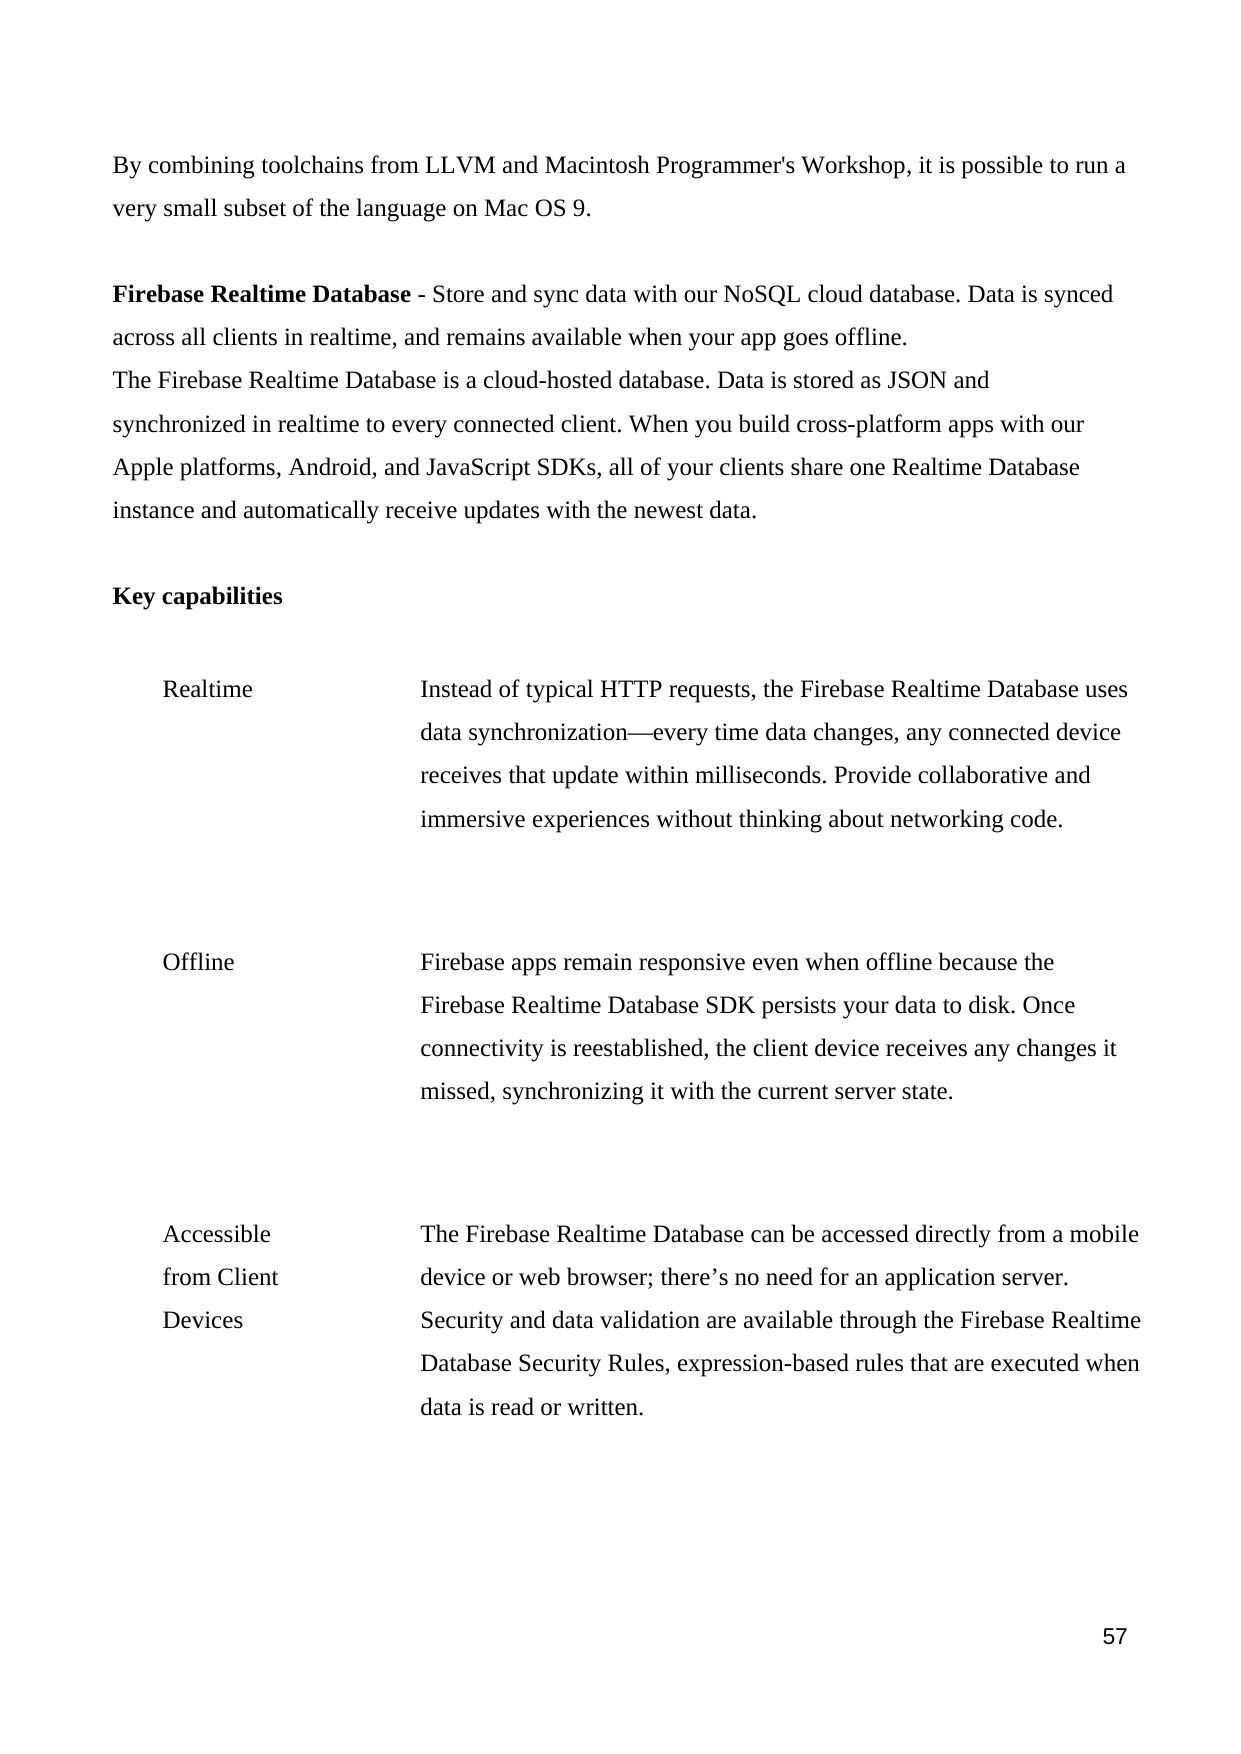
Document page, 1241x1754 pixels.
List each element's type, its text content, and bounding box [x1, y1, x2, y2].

table_header Instead of typical HTTP requests, the Firebase Realtime Database uses data synchronization—every time data changes, any connected device receives that update within milliseconds. Provide collaborative and immersive experiences without thinking about networking code. [370, 624, 1194, 897]
table_cell Accessible from Client Devices [113, 1169, 370, 1485]
table_cell The Firebase Realtime Database can be accessed directly from a mobile device or web browser; there’s no need for an application server. Security and data validation are available through the Firebase Realtime Database Security Rules, expression-based rules that are executed when data is read or written. [370, 1169, 1194, 1485]
table_header Realtime [113, 624, 370, 897]
text The Firebase Realtime Database is a cloud-hosted database. Data is stored as JSON and synchronized in realtime to every connected client. When you build cross-platform apps with our Apple platforms, Android, and JavaScript SDKs, all of your clients share one Realtime Database instance and automatically receive updates with the newest data. [112, 366, 1128, 524]
table_cell Offline [113, 897, 370, 1169]
text Key capabilities [112, 581, 1128, 610]
text Firebase Realtime Database - Store and sync data with our NoSQL cloud database. Data is synced across all clients in realtime, and remains available when your app goes offline. [112, 279, 1128, 351]
table_cell Firebase apps remain responsive even when offline because the Firebase Realtime Database SDK persists your data to disk. Once connectivity is reestablished, the client device receives any changes it missed, synchronizing it with the current server state. [370, 897, 1194, 1169]
text By combining toolchains from LLVM and Macintosh Programmer's Workshop, it is possible to run a very small subset of the language on Mac OS 9. [112, 150, 1128, 222]
